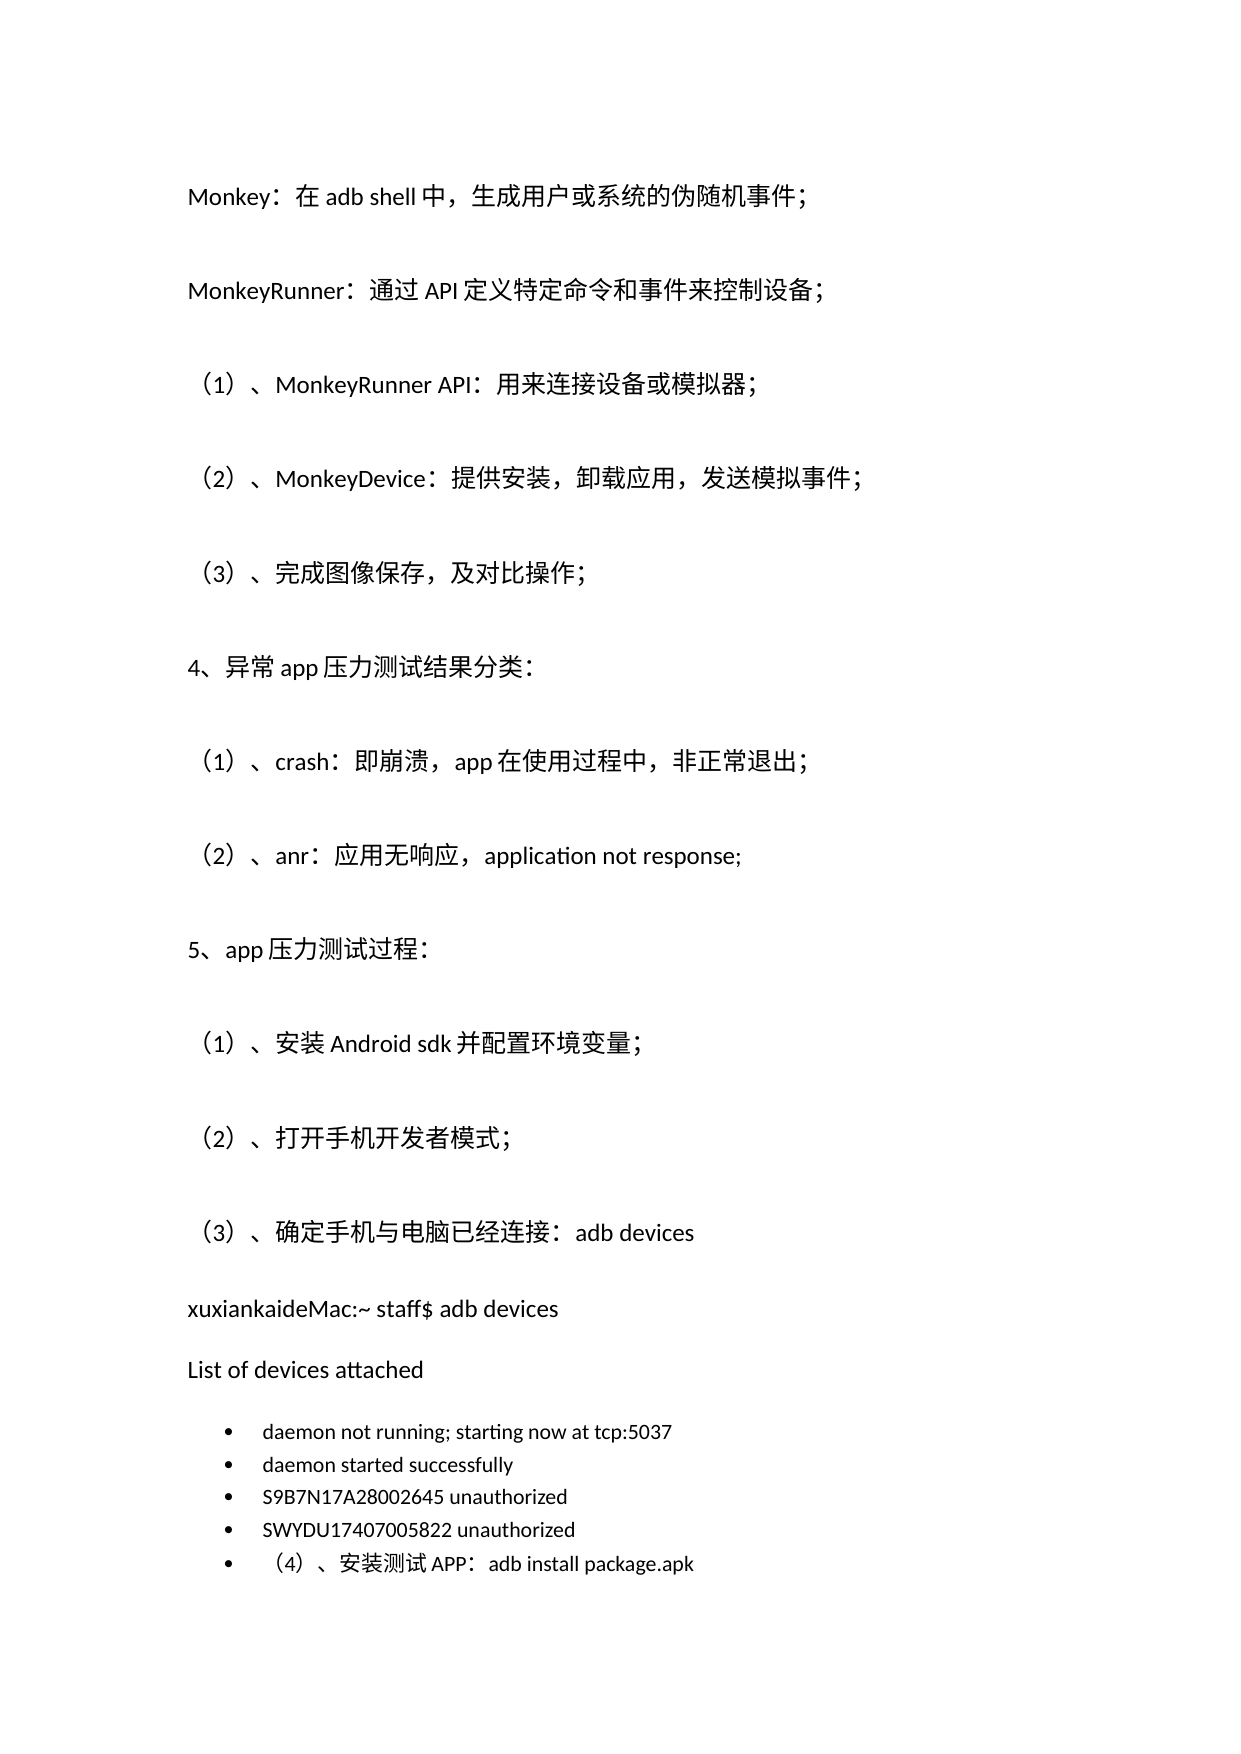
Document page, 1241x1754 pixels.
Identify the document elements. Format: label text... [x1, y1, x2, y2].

list （4）、安装测试APP：adb install package.apk [225, 1545, 1053, 1578]
text 4、异常app压力测试结果分类： [187, 633, 1053, 698]
text 5、app压力测试过程： [187, 915, 1053, 980]
text （3）、完成图像保存，及对比操作； [187, 539, 1053, 604]
text Monkey：在adb shell中，生成用户或系统的伪随机事件； [187, 162, 1053, 227]
list S9B7N17A28002645 unauthorized [225, 1480, 1053, 1513]
list daemon not running; starting now at tcp:5037 [225, 1415, 1053, 1448]
text （1）、安装Android sdk并配置环境变量； [187, 1009, 1053, 1074]
text （2）、MonkeyDevice：提供安装，卸载应用，发送模拟事件； [187, 444, 1053, 509]
text MonkeyRunner：通过API定义特定命令和事件来控制设备； [187, 256, 1053, 321]
list SWYDU17407005822 unauthorized [225, 1513, 1053, 1545]
text （1）、crash：即崩溃，app在使用过程中，非正常退出； [187, 727, 1053, 792]
list daemon started successfully [225, 1448, 1053, 1480]
text （1）、MonkeyRunner API：用来连接设备或模拟器； [187, 350, 1053, 415]
text List of devices attached [187, 1354, 1053, 1386]
text （3）、确定手机与电脑已经连接：adb devices [187, 1198, 1053, 1263]
text （2）、打开手机开发者模式； [187, 1104, 1053, 1169]
text xuxiankaideMac:~ staff$ adb devices [187, 1292, 1053, 1324]
text （2）、anr：应用无响应，application not response; [187, 821, 1053, 886]
